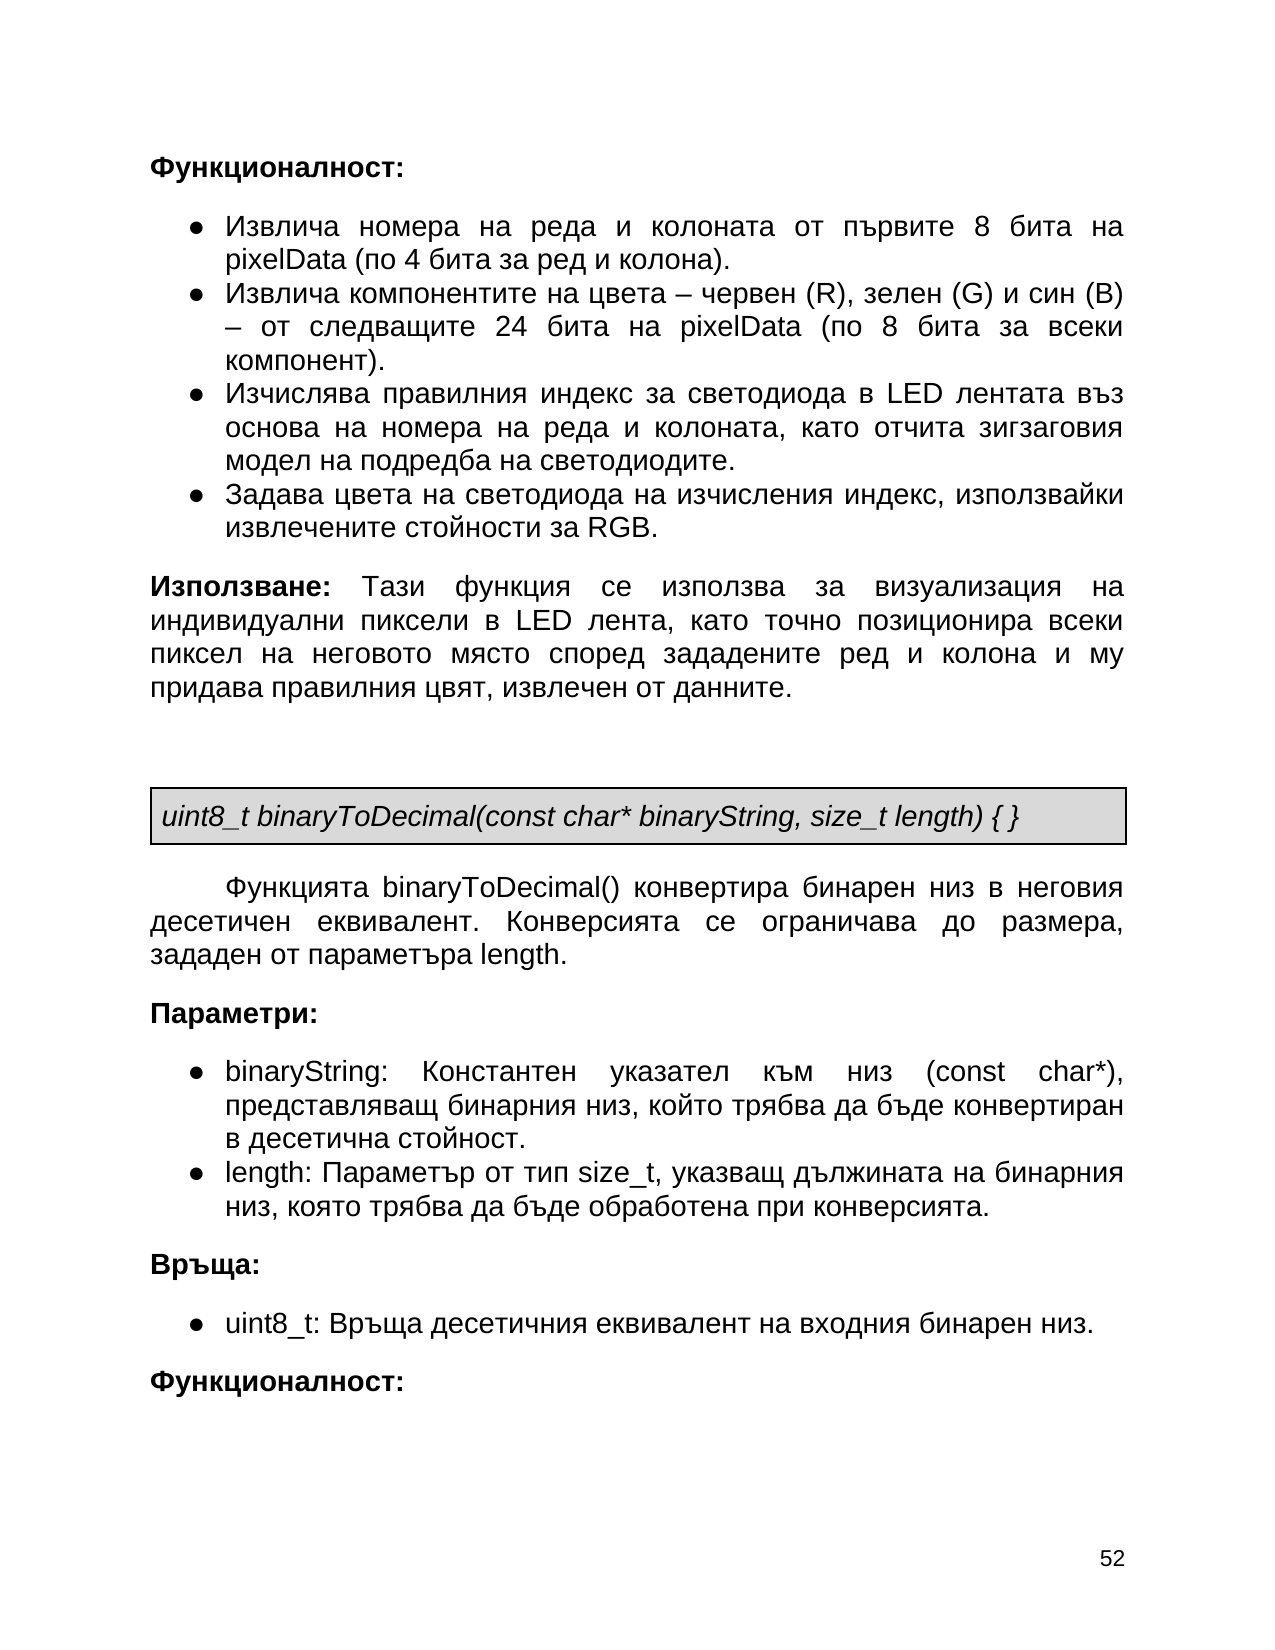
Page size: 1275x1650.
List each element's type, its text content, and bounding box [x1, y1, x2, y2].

text Функционалност: [150, 150, 1125, 183]
text Връща: [150, 1247, 1125, 1281]
list length: Параметър от тип size_t, указващ дължината на бинарния низ, която трябва да бъде обработена при конверсията. [187, 1155, 1125, 1222]
list Изчислява правилния индекс за светодиода в LED лентата въз основа на номера на реда и колоната, като отчита зигзаговия модел на подредба на светодиодите. [187, 376, 1125, 477]
text Параметри: [150, 996, 1125, 1029]
text Функционалност: [150, 1364, 1125, 1398]
list Задава цвета на светодиода на изчисления индекс, използвайки извлечените стойности за RGB. [187, 477, 1125, 544]
list Извлича номера на реда и колоната от първите 8 бита на pixelData (по 4 бита за ред и колона). [187, 208, 1125, 276]
text Функцията binaryToDecimal() конвертира бинарен низ в неговия десетичен еквивалент. Конверсията се ограничава до размера, зададен от параметъра length. [150, 870, 1125, 971]
list binaryString: Константен указател към низ (const char*), представляващ бинарния низ, който трябва да бъде конвертиран в десетична стойност. [187, 1054, 1125, 1155]
list Извлича компонентите на цвета – червен (R), зелен (G) и син (B) – от следващите 24 бита на pixelData (по 8 бита за всеки компонент). [187, 276, 1125, 376]
text Използване: Тази функция се използва за визуализация на индивидуални пиксели в LED лента, като точно позиционира всеки пиксел на неговото място според зададените ред и колона и му придава правилния цвят, извлечен от данните. [150, 569, 1125, 703]
table_header uint8_t binaryToDecimal(const char* binaryString, size_t length) { } [152, 789, 1125, 843]
list uint8_t: Връща десетичния еквивалент на входния бинарен низ. [187, 1306, 1125, 1339]
